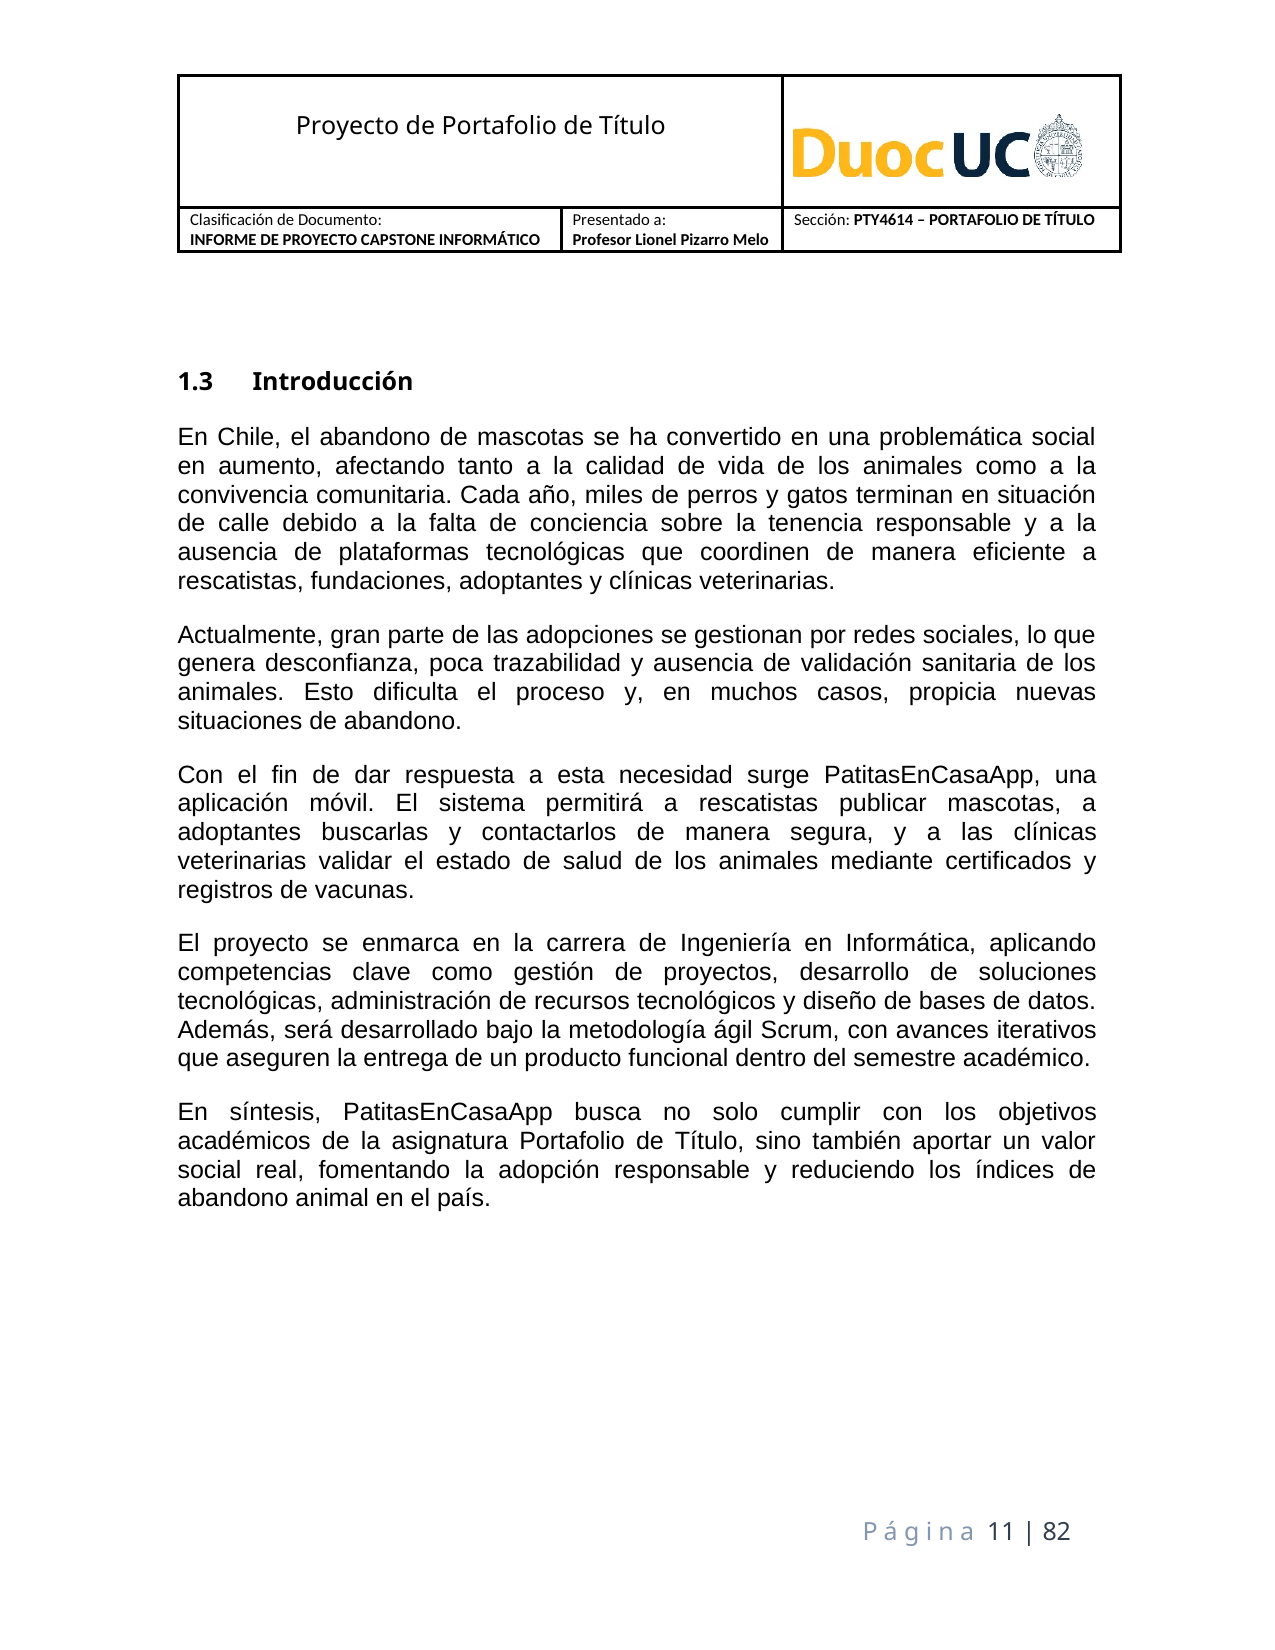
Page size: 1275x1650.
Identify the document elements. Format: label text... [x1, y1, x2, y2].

picture [791, 113, 1083, 176]
text En síntesis, PatitasEnCasaApp busca no solo cumplir con los objetivos académicos de la asignatura Portafolio de Título, sino también aportar un valor social real, fomentando la adopción responsable y reduciendo los índices de abandono animal en el país. [177, 1097, 1098, 1212]
text En Chile, el abandono de mascotas se ha convertido en una problemática social en aumento, afectando tanto a la calidad de vida de los animales como a la convivencia comunitaria. Cada año, miles de perros y gatos terminan en situación de calle debido a la falta de conciencia sobre la tenencia responsable y a la ausencia de plataformas tecnológicas que coordinen de manera eficiente a rescatistas, fundaciones, adoptantes y clínicas veterinarias. [177, 422, 1098, 595]
text El proyecto se enmarca en la carrera de Ingeniería en Informática, aplicando competencias clave como gestión de proyectos, desarrollo de soluciones tecnológicas, administración de recursos tecnológicos y diseño de bases de datos. Además, será desarrollado bajo la metodología ágil Scrum, con avances iterativos que aseguren la entrega de un producto funcional dentro del semestre académico. [177, 928, 1098, 1072]
text Actualmente, gran parte de las adopciones se gestionan por redes sociales, lo que genera desconfianza, poca trazabilidad y ausencia de validación sanitaria de los animales. Esto dificulta el proceso y, en muchos casos, propicia nuevas situaciones de abandono. [177, 620, 1098, 735]
text Con el fin de dar respuesta a esta necesidad surge PatitasEnCasaApp, una aplicación móvil. El sistema permitirá a rescatistas publicar mascotas, a adoptantes buscarlas y contactarlos de manera segura, y a las clínicas veterinarias validar el estado de salud de los animales mediante certificados y registros de vacunas. [177, 760, 1098, 903]
subtitle Introducción [177, 363, 1098, 397]
